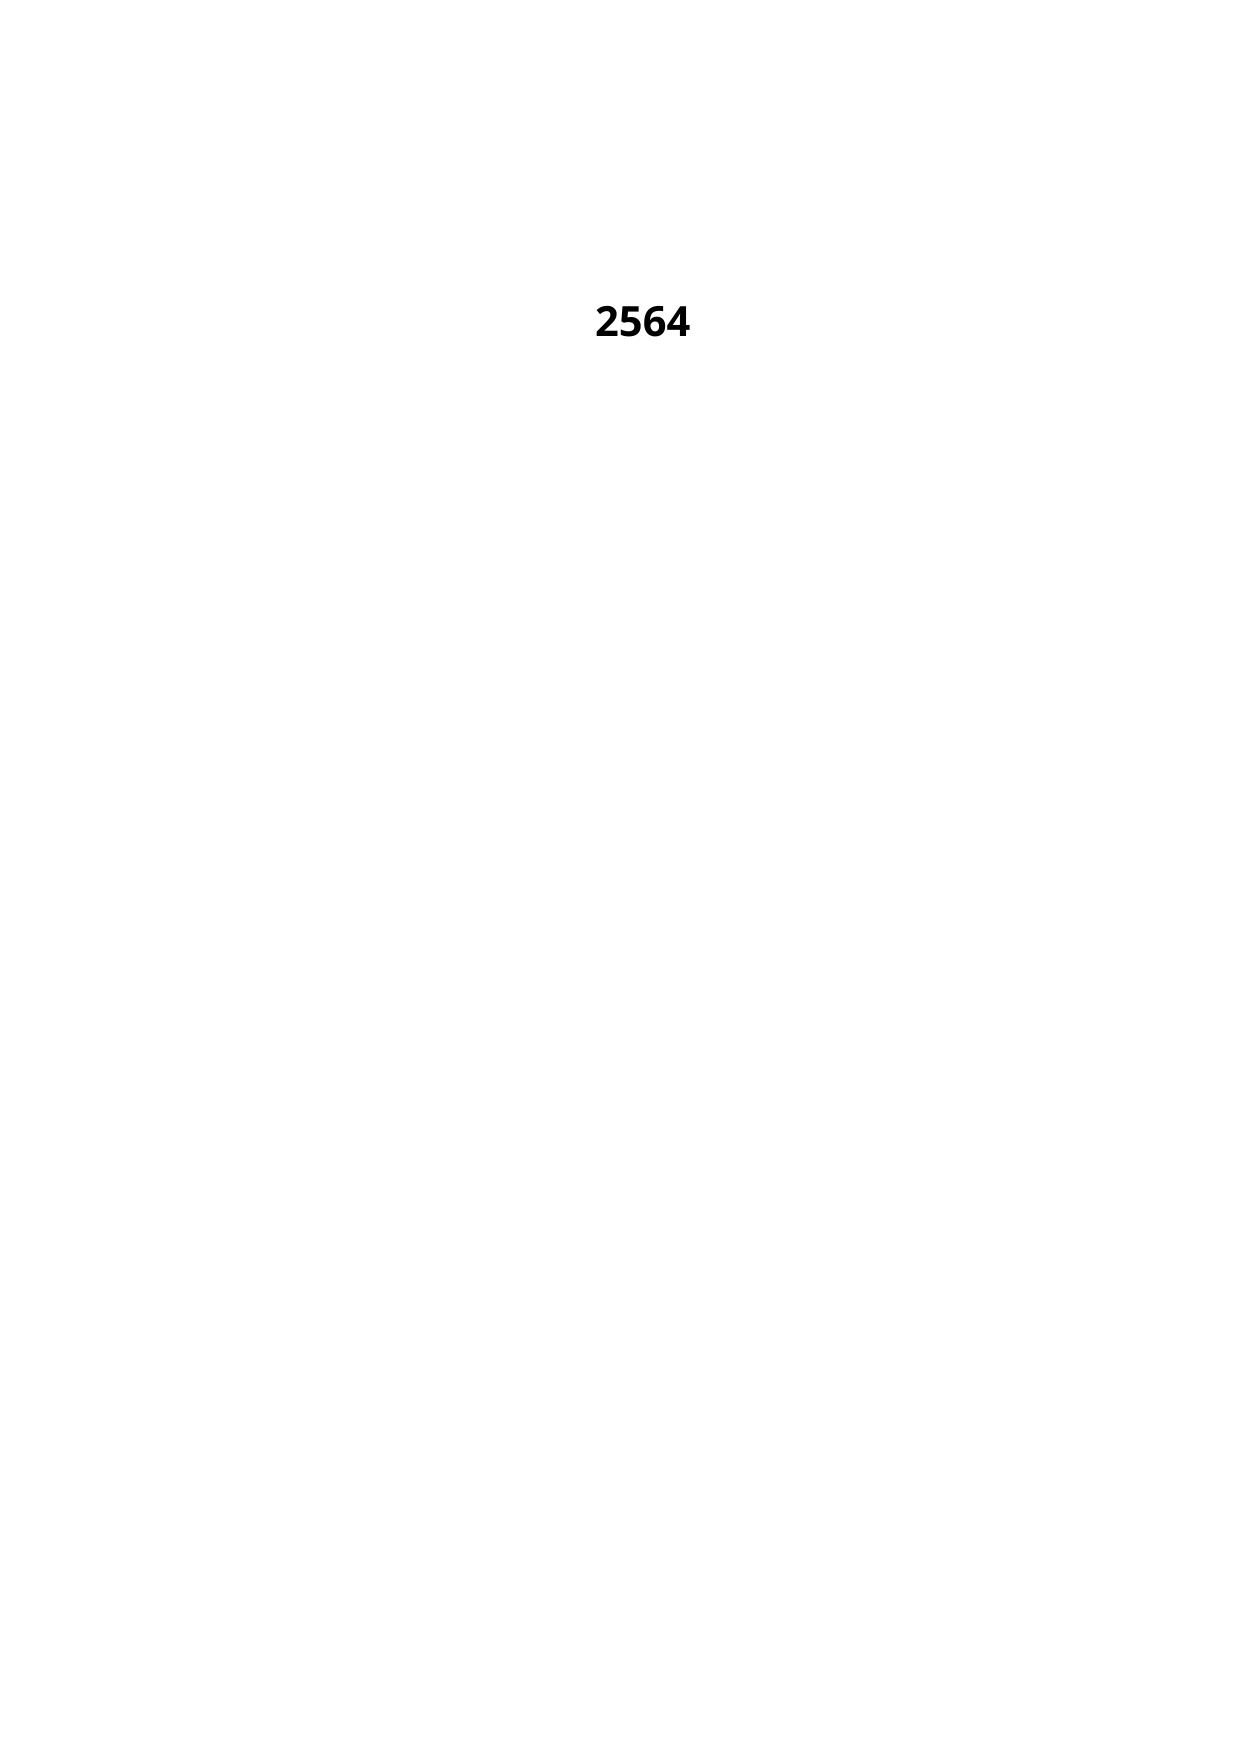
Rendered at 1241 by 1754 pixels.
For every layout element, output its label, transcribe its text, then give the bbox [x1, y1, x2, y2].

text 2564 [195, 292, 1090, 348]
